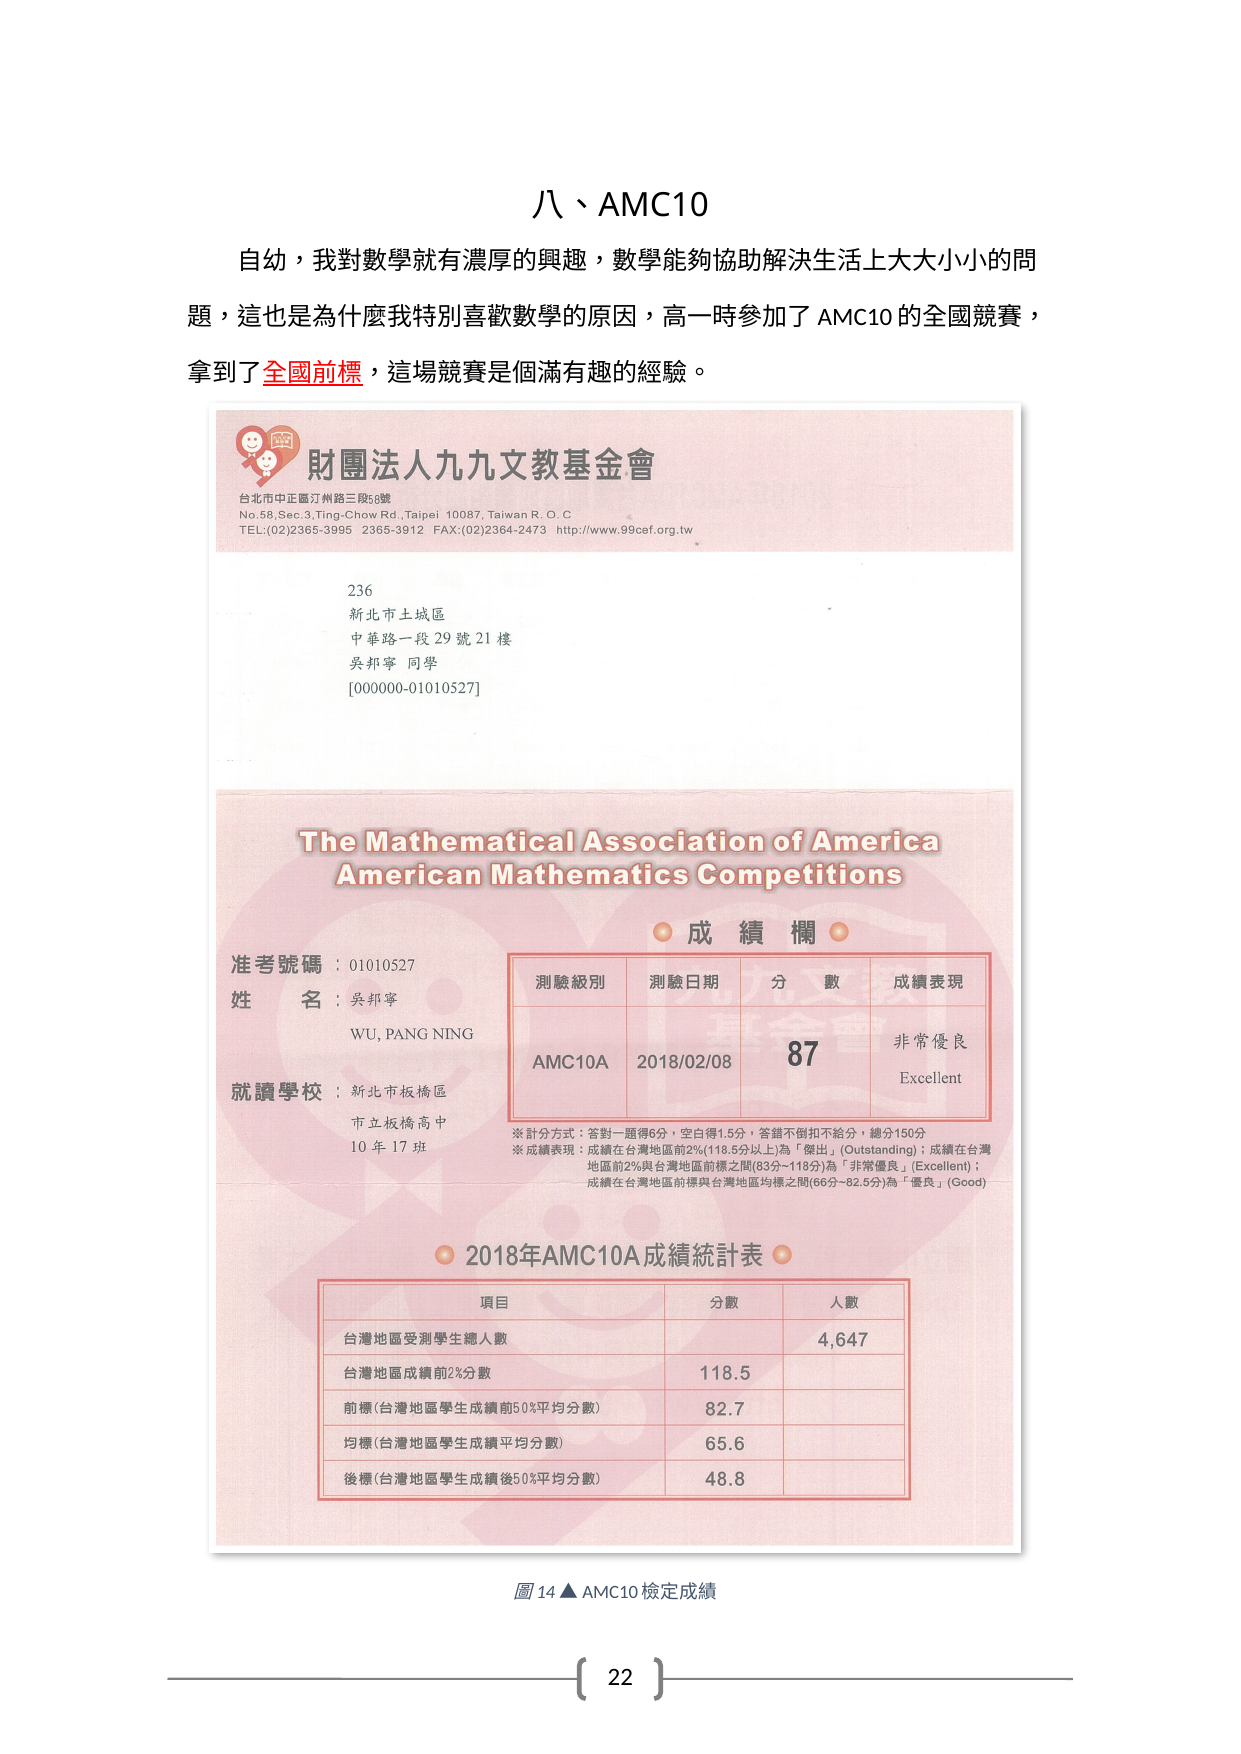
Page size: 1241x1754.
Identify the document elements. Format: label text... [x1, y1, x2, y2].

subtitle 八、AMC10 [187, 164, 1053, 239]
text 自幼，我對數學就有濃厚的興趣，數學能夠協助解決生活上大大小小的問題，這也是為什麼我特別喜歡數學的原因，高一時參加了AMC10的全國競賽，拿到了全國前標，這場競賽是個滿有趣的經驗。 [187, 239, 1053, 389]
picture [209, 403, 1021, 1553]
